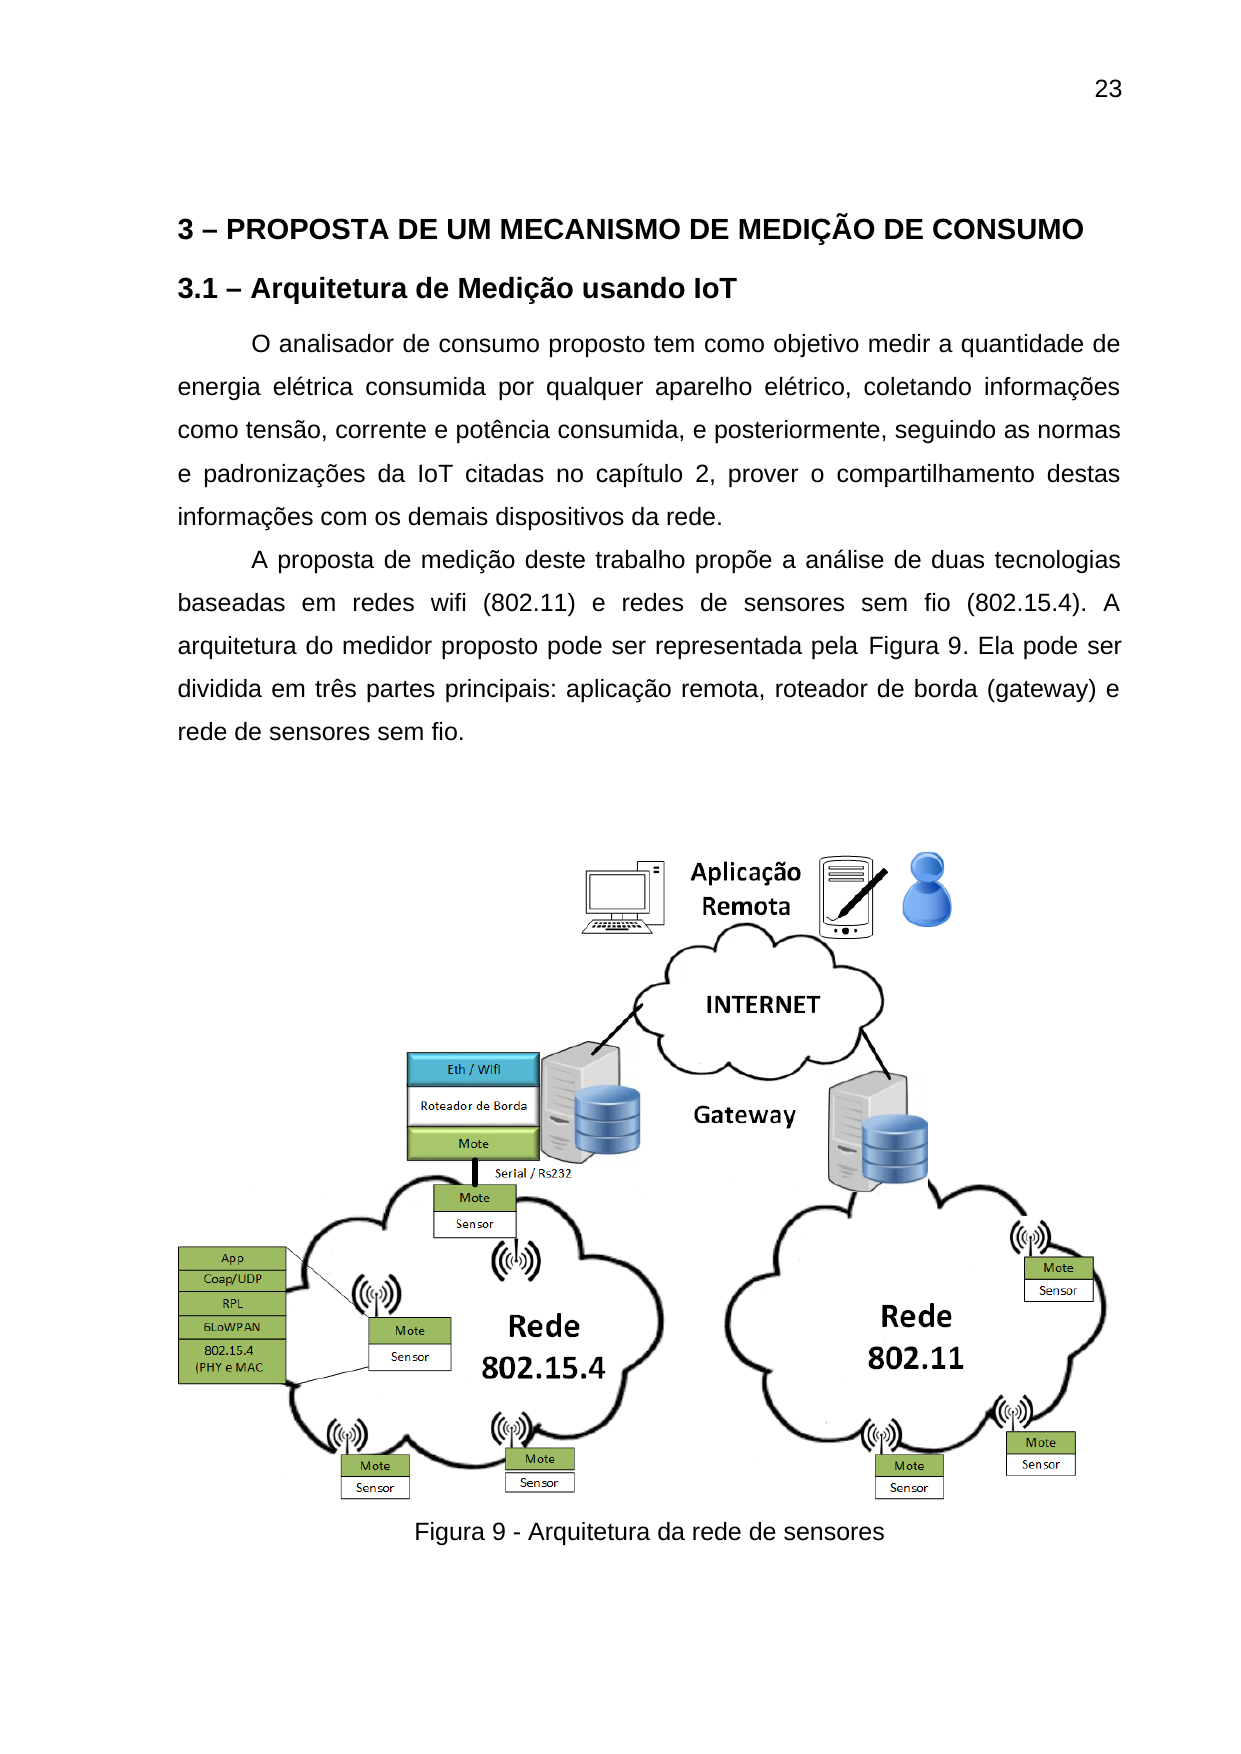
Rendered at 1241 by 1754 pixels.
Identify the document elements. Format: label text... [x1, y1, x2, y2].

subtitle 3 – PROPOSTA DE UM MECANISMO DE MEDIÇÃO DE CONSUMO [177, 212, 1122, 246]
text A proposta de medição deste trabalho propõe a análise de duas tecnologias baseadas em redes wifi (802.11) e redes de sensores sem fio (802.15.4). A arquitetura do medidor proposto pode ser representada pela Figura 9. Ela pode ser dividida em três partes principais: aplicação remota, roteador de borda (gateway) e rede de sensores sem fio. [177, 545, 1122, 746]
text Figura 9 - Arquitetura da rede de sensores [177, 1517, 1122, 1546]
picture [177, 846, 1122, 1503]
subtitle 3.1 – Arquitetura de Medição usando IoT [177, 271, 1122, 304]
text O analisador de consumo proposto tem como objetivo medir a quantidade de energia elétrica consumida por qualquer aparelho elétrico, coletando informações como tensão, corrente e potência consumida, e posteriormente, seguindo as normas e padronizações da IoT citadas no capítulo 2, prover o compartilhamento destas informações com os demais dispositivos da rede. [177, 329, 1122, 531]
